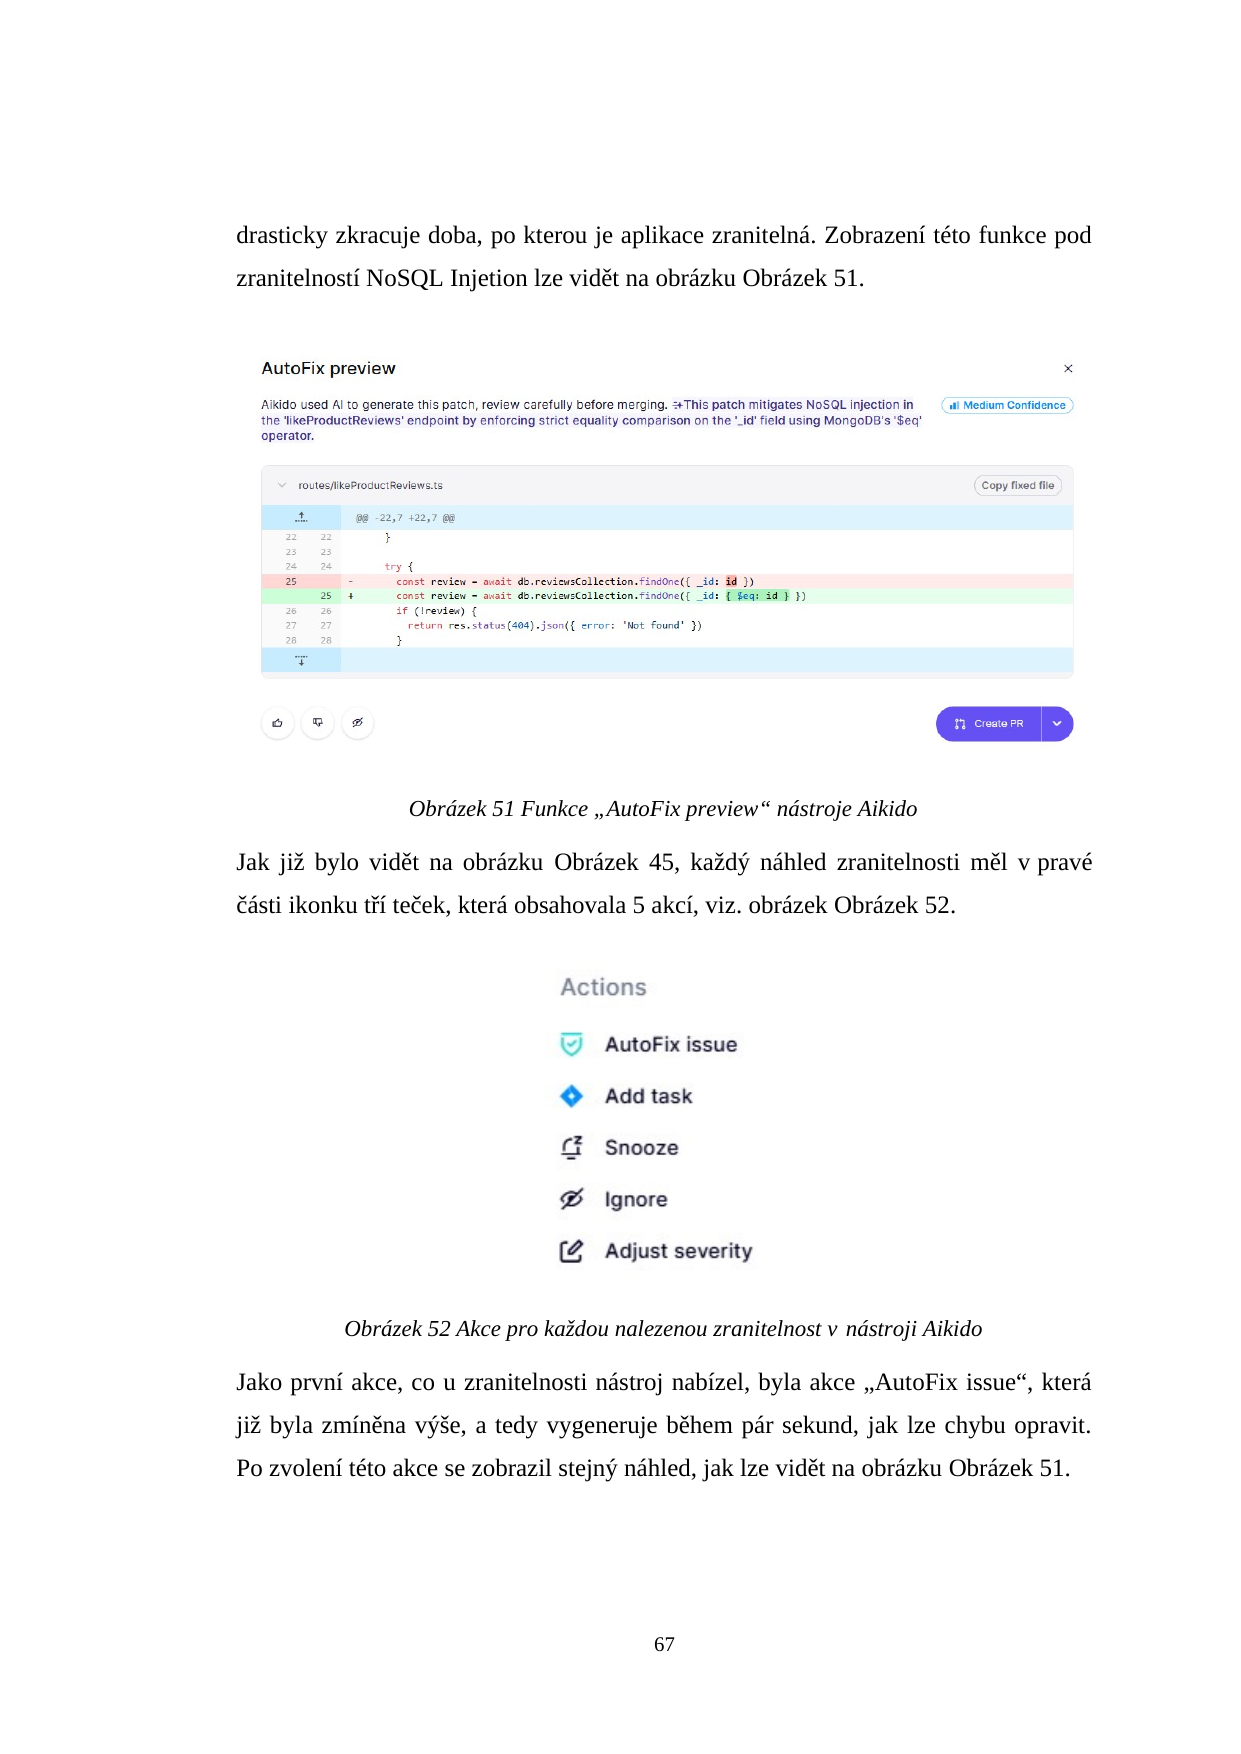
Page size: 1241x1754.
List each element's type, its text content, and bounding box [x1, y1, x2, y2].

text Jako první akce, co u zranitelnosti nástroj nabízel, byla akce „AutoFix issue“, která již byla zmíněna výše, a tedy vygeneruje během pár sekund, jak lze chybu opravit. Po zvolení této akce se zobrazil stejný náhled, jak lze vidět na obrázku 51. [236, 1367, 1092, 1482]
picture [236, 331, 1093, 757]
text Jak již bylo vidět na obrázku 45, každý náhled zranitelnosti měl v pravé části ikonku tří teček, která obsahovala 5 akcí, viz. obrázek 52. [236, 847, 1092, 919]
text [236, 220, 1092, 292]
picture [545, 958, 784, 1277]
